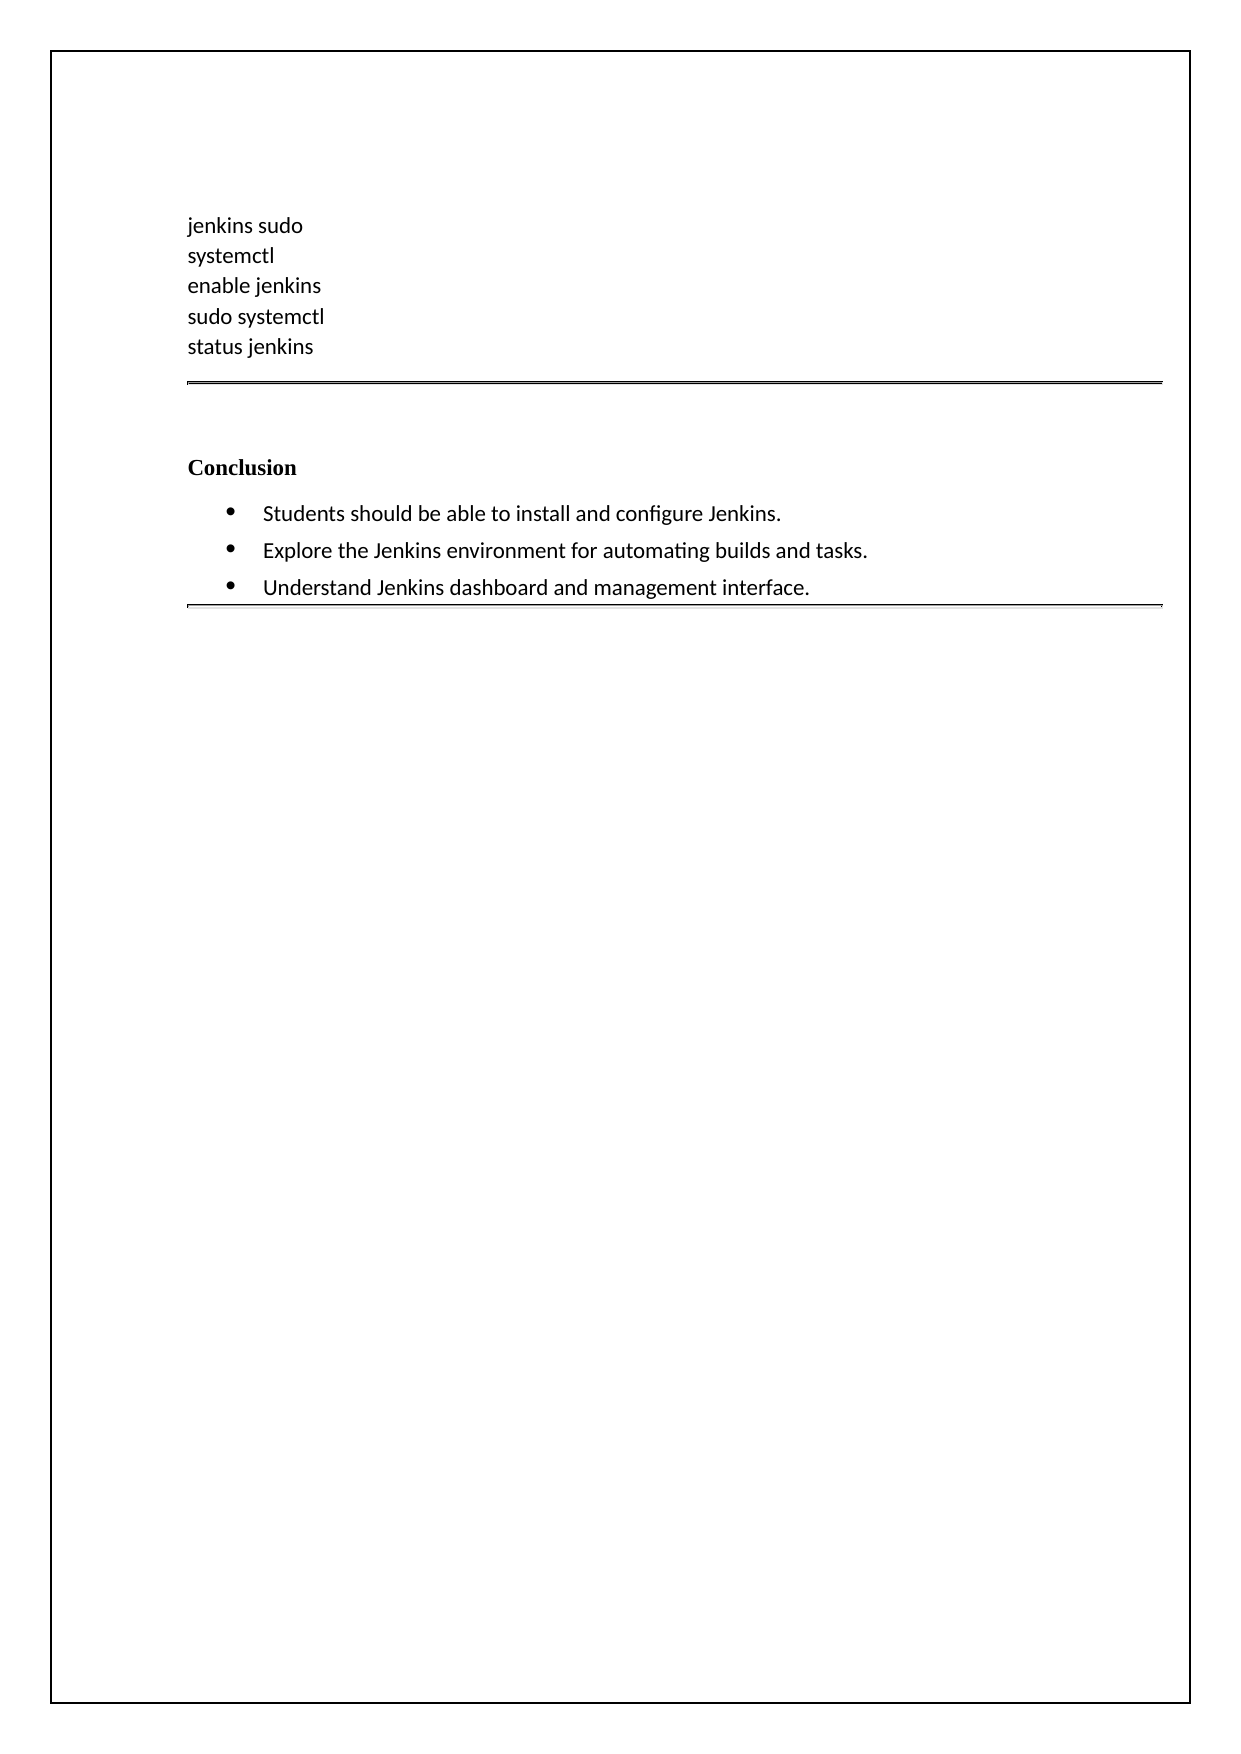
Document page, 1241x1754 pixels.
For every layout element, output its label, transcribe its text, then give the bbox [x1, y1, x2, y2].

list Students should be able to install and configure Jenkins. [225, 494, 1090, 528]
list Understand Jenkins dashboard and management interface. [225, 568, 1090, 602]
list Explore the Jenkins environment for automating builds and tasks. [225, 531, 1090, 565]
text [187, 211, 333, 360]
text Conclusion [187, 454, 1043, 481]
